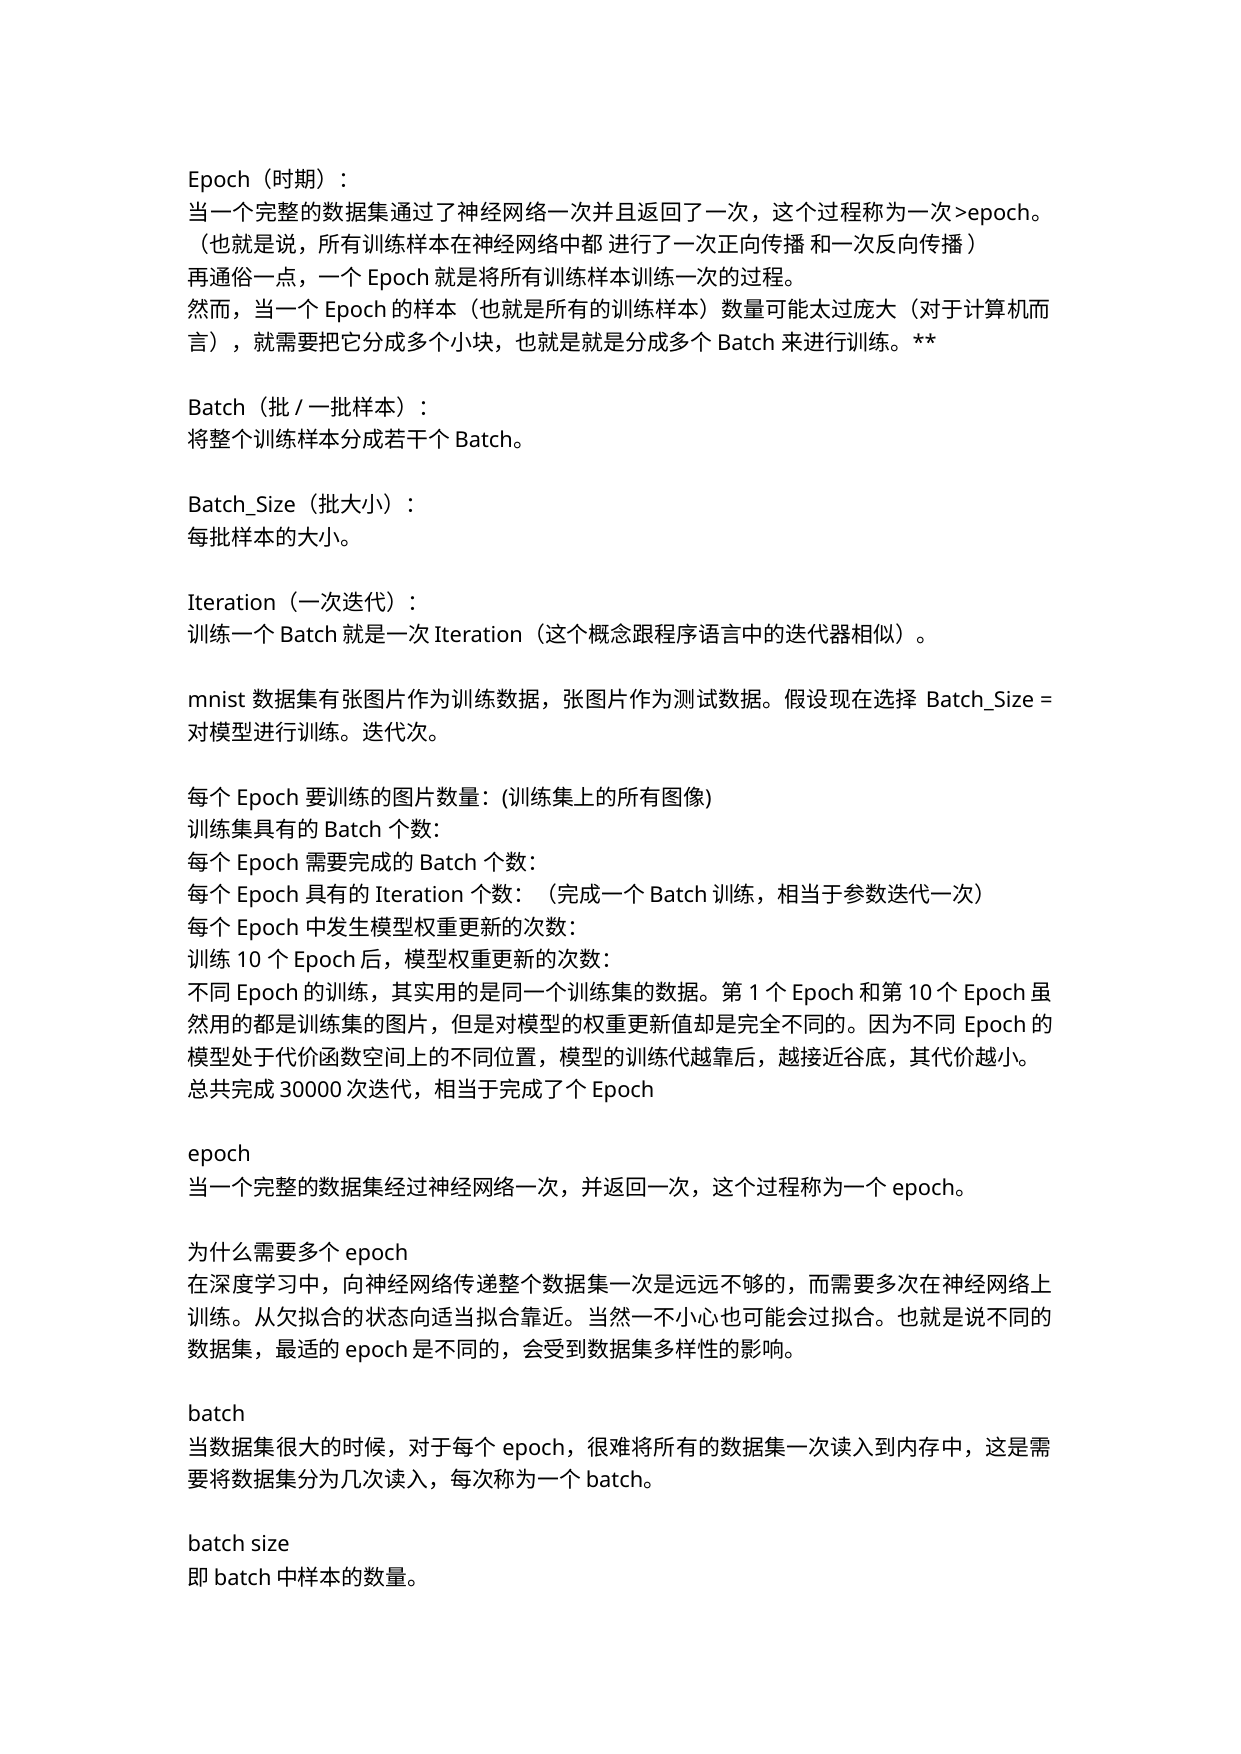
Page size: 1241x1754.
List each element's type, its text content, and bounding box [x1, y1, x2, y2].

text Batch_Size（批大小）： [187, 487, 1053, 519]
text 当一个完整的数据集经过神经网络一次，并返回一次，这个过程称为一个epoch。 [187, 1169, 1053, 1202]
text 当数据集很大的时候，对于每个epoch，很难将所有的数据集一次读入到内存中，这是需要将数据集分为几次读入，每次称为一个batch。 [187, 1429, 1053, 1494]
text 在深度学习中，向神经网络传递整个数据集一次是远远不够的，而需要多次在神经网络上训练。从欠拟合的状态向适当拟合靠近。当然一不小心也可能会过拟合。也就是说不同的数据集，最适的epoch是不同的，会受到数据集多样性的影响。 [187, 1267, 1053, 1364]
text Epoch（时期）： [187, 162, 1053, 194]
text 每个 Epoch 需要完成的 Batch 个数： [187, 844, 1053, 877]
text 每个 Epoch 中发生模型权重更新的次数： [187, 909, 1053, 942]
text batch size [187, 1527, 1053, 1559]
text 每批样本的大小。 [187, 519, 1053, 552]
text 训练 10 个Epoch后，模型权重更新的次数： [187, 942, 1053, 974]
text 即batch中样本的数量。 [187, 1559, 1053, 1592]
text 当一个完整的数据集通过了神经网络一次并且返回了一次，这个过程称为一次>epoch。（也就是说，所有训练样本在神经网络中都 进行了一次正向传播 和一次反向传播 ） [187, 194, 1053, 259]
text 再通俗一点，一个Epoch就是将所有训练样本训练一次的过程。 [187, 259, 1053, 292]
text 不同Epoch的训练，其实用的是同一个训练集的数据。第1个Epoch和第10个Epoch虽然用的都是训练集的图片，但是对模型的权重更新值却是完全不同的。因为不同Epoch的模型处于代价函数空间上的不同位置，模型的训练代越靠后，越接近谷底，其代价越小。 [187, 974, 1053, 1072]
text Iteration（一次迭代）： [187, 584, 1053, 617]
text 每个 Epoch 要训练的图片数量：(训练集上的所有图像) [187, 779, 1053, 812]
text 每个 Epoch 具有的 Iteration 个数：（完成一个Batch训练，相当于参数迭代一次） [187, 877, 1053, 909]
text 总共完成30000次迭代，相当于完成了个Epoch [187, 1072, 1053, 1104]
text 然而，当一个Epoch的样本（也就是所有的训练样本）数量可能太过庞大（对于计算机而言），就需要把它分成多个小块，也就是就是分成多个Batch 来进行训练。** [187, 292, 1053, 357]
text 为什么需要多个epoch [187, 1234, 1053, 1267]
text batch [187, 1397, 1053, 1429]
text 训练一个Batch就是一次Iteration（这个概念跟程序语言中的迭代器相似）。 [187, 617, 1053, 649]
text 训练集具有的 Batch 个数： [187, 812, 1053, 844]
text mnist 数据集有张图片作为训练数据，张图片作为测试数据。假设现在选择 Batch_Size = 对模型进行训练。迭代次。 [187, 682, 1053, 747]
text 将整个训练样本分成若干个Batch。 [187, 422, 1053, 454]
text Batch（批 / 一批样本）： [187, 389, 1053, 422]
text epoch [187, 1137, 1053, 1169]
